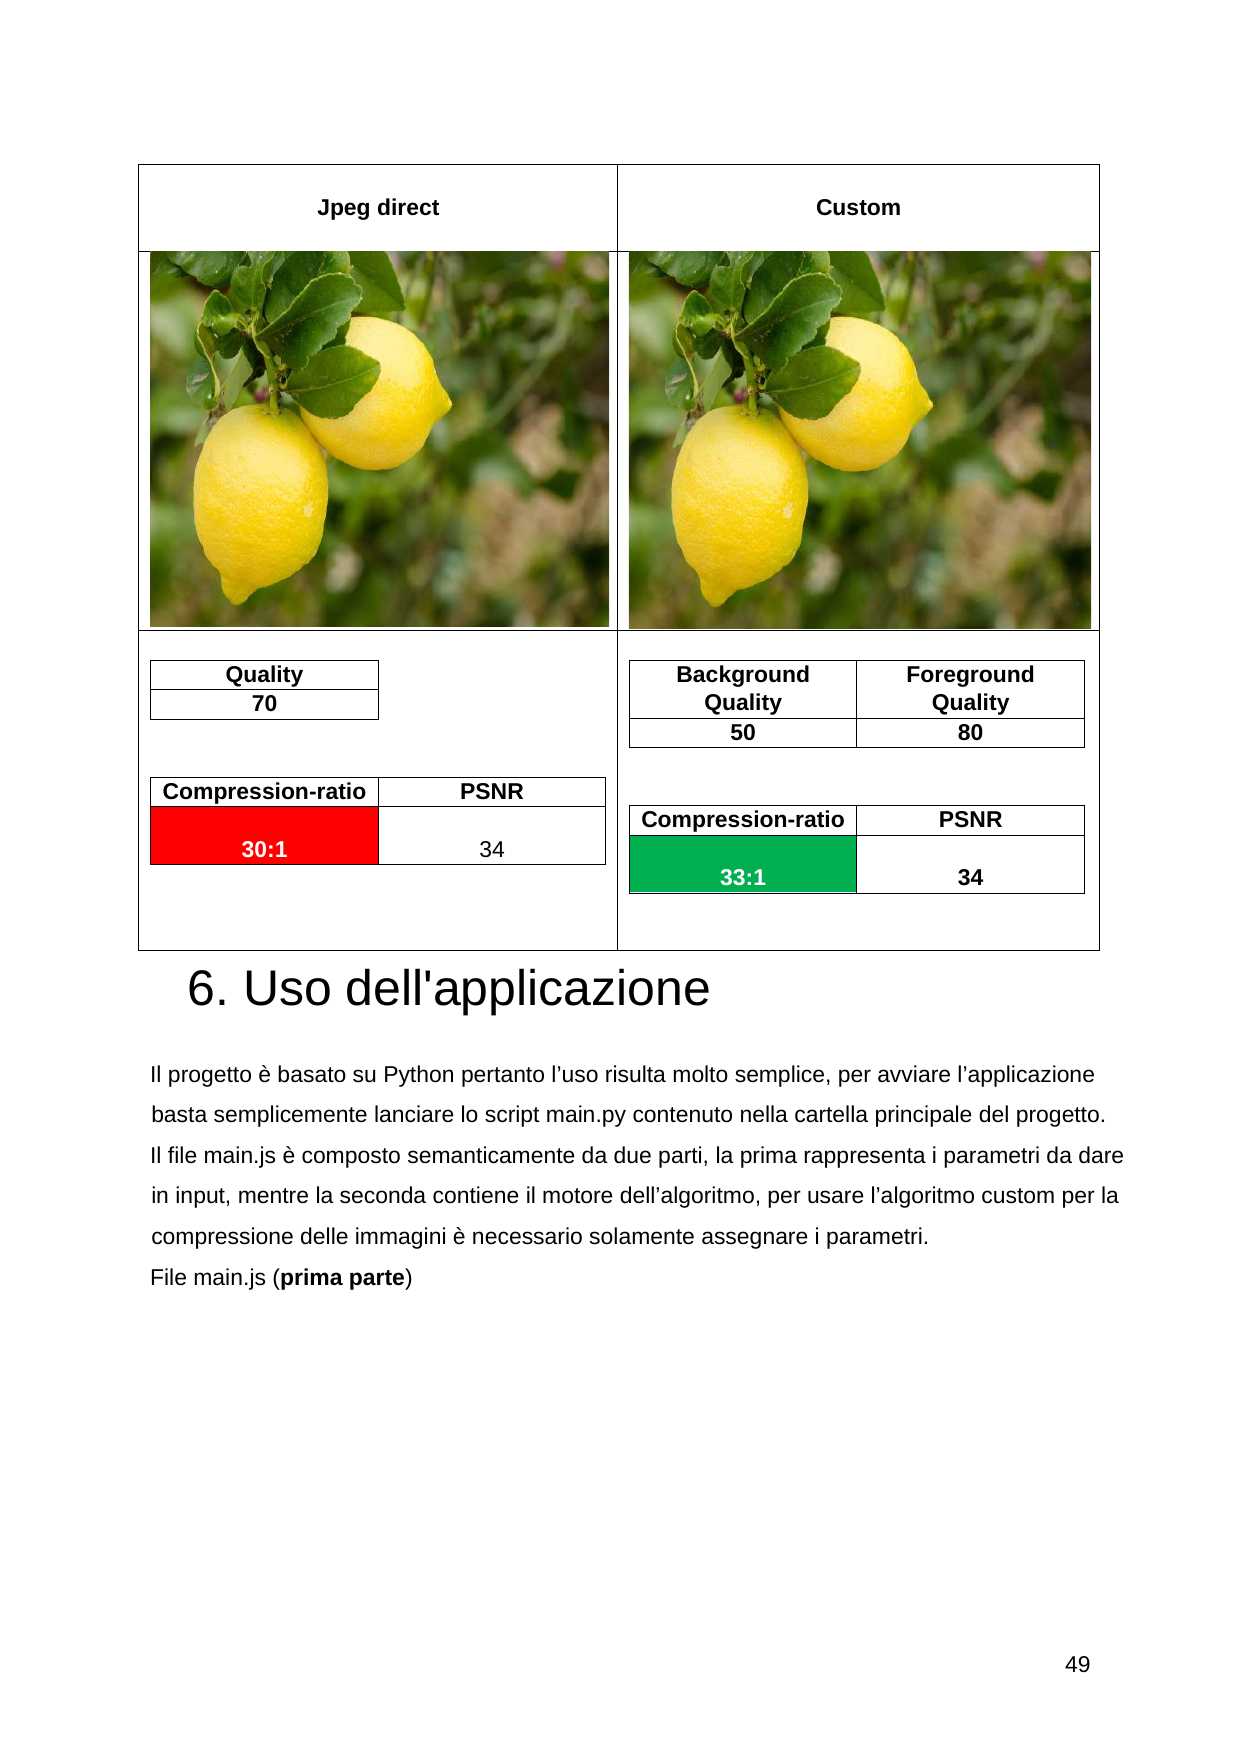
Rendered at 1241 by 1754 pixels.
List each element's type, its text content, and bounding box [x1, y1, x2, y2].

picture [150, 251, 610, 627]
subtitle 6. Uso dell'applicazione [187, 832, 1135, 1016]
picture [628, 251, 1092, 629]
text Il progetto è basato su Python pertanto l’uso risulta molto semplice, per avviare l’applicazione basta semplicemente lanciare lo script main.py contenuto nella cartella principale del progetto. [150, 1061, 1135, 1128]
text Il file main.js è composto semanticamente da due parti, la prima rappresenta i parametri da dare in input, mentre la seconda contiene il motore dell’algoritmo, per usare l’algoritmo custom per la compressione delle immagini è necessario solamente assegnare i parametri. [150, 1142, 1135, 1249]
text File main.js (prima parte) [150, 1264, 1135, 1290]
